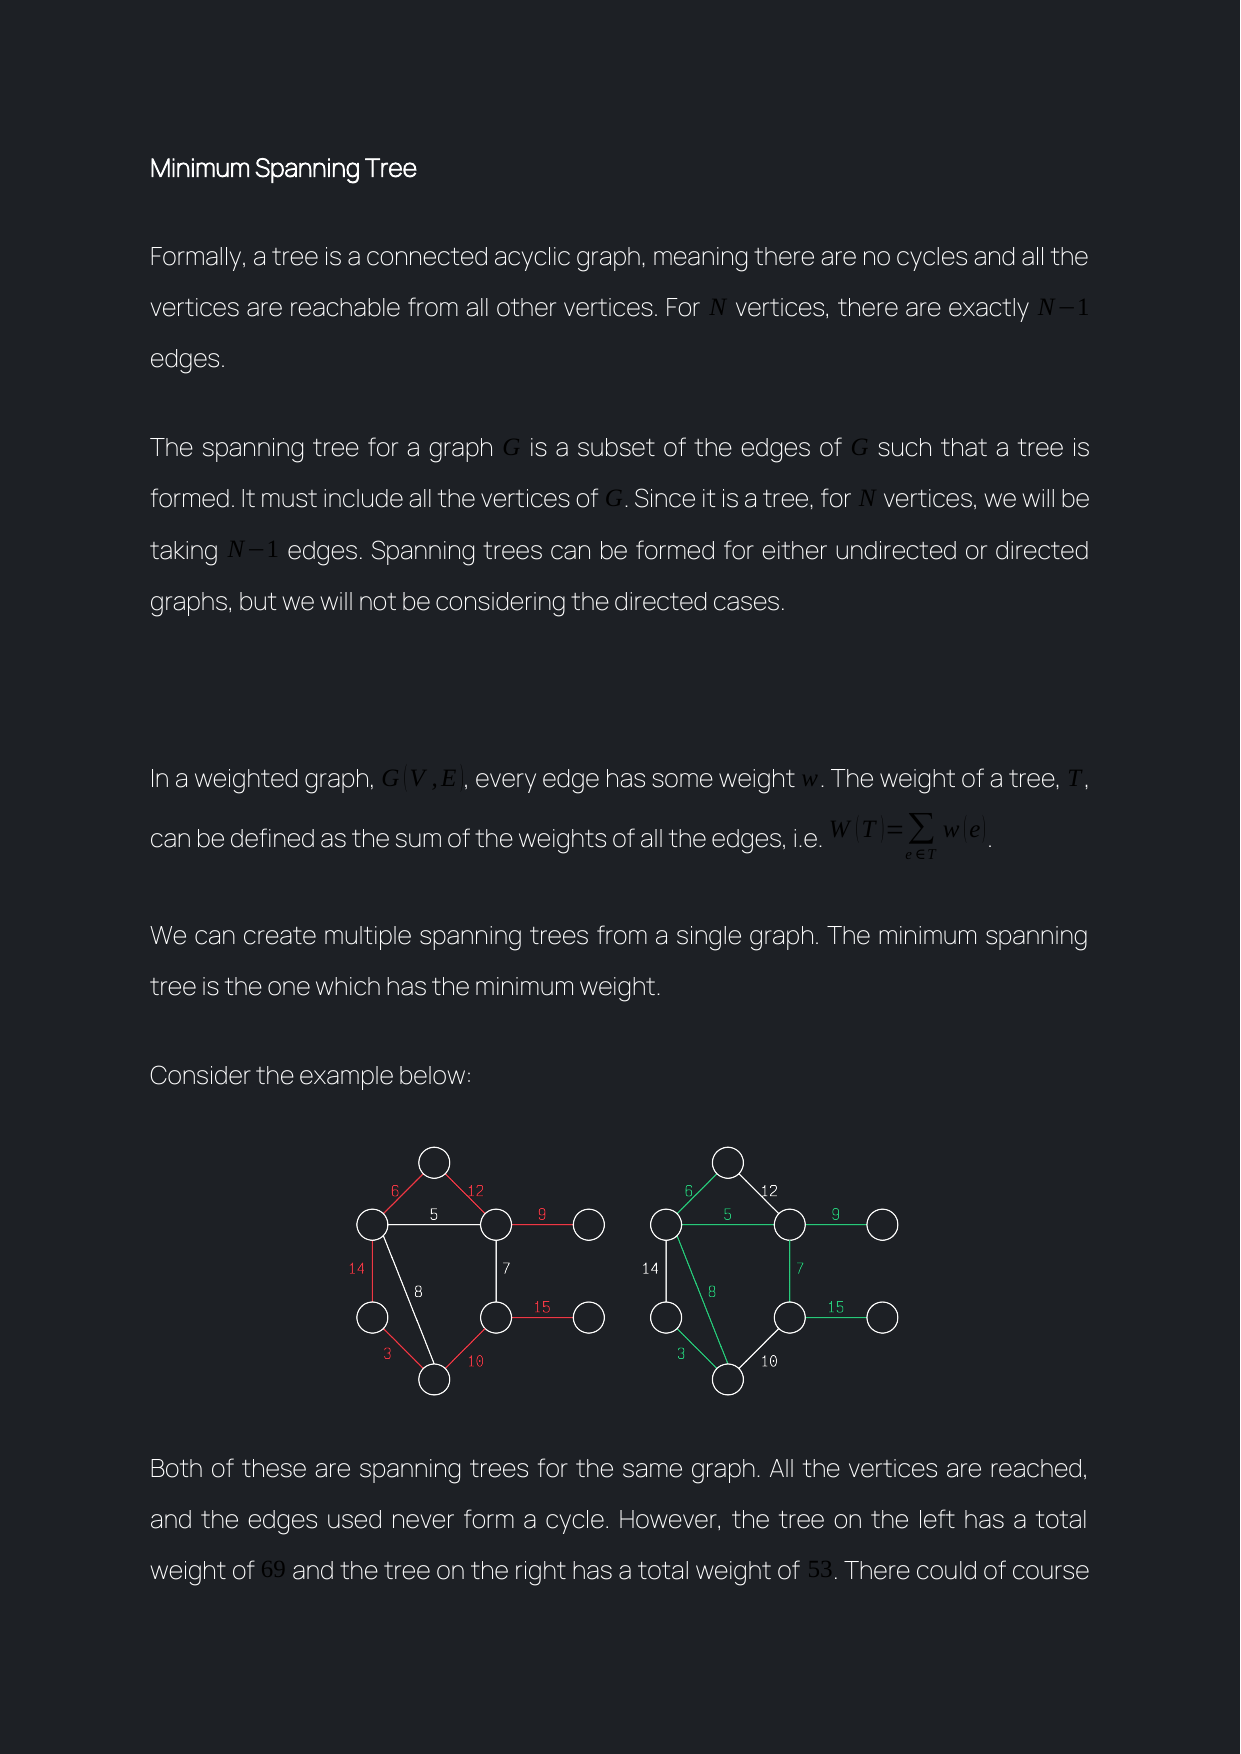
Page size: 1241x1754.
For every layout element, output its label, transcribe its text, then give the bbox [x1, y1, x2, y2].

text In a weighted graph, , every edge has some weight . The weight of a tree, , can be defined as the sum of the weights of all the edges, i.e. . [150, 761, 1090, 863]
text Formally, a tree is a connected acyclic graph, meaning there are no cycles and all the vertices are reachable from all other vertices. For vertices, there are exactly edges. [150, 239, 1090, 375]
subtitle Minimum Spanning Tree [150, 150, 1090, 184]
text Consider the example below: [150, 1058, 1090, 1092]
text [150, 1450, 1090, 1587]
picture [341, 1146, 899, 1396]
text The spanning tree for a graph is a subset of the edges of such that a tree is formed. It must include all the vertices of . Since it is a tree, for vertices, we will be taking edges. Spanning trees can be formed for either undirected or directed graphs, but we will not be considering the directed cases. [150, 430, 1090, 618]
text We can create multiple spanning trees from a single graph. The minimum spanning tree is the one which has the minimum weight. [150, 918, 1090, 1003]
